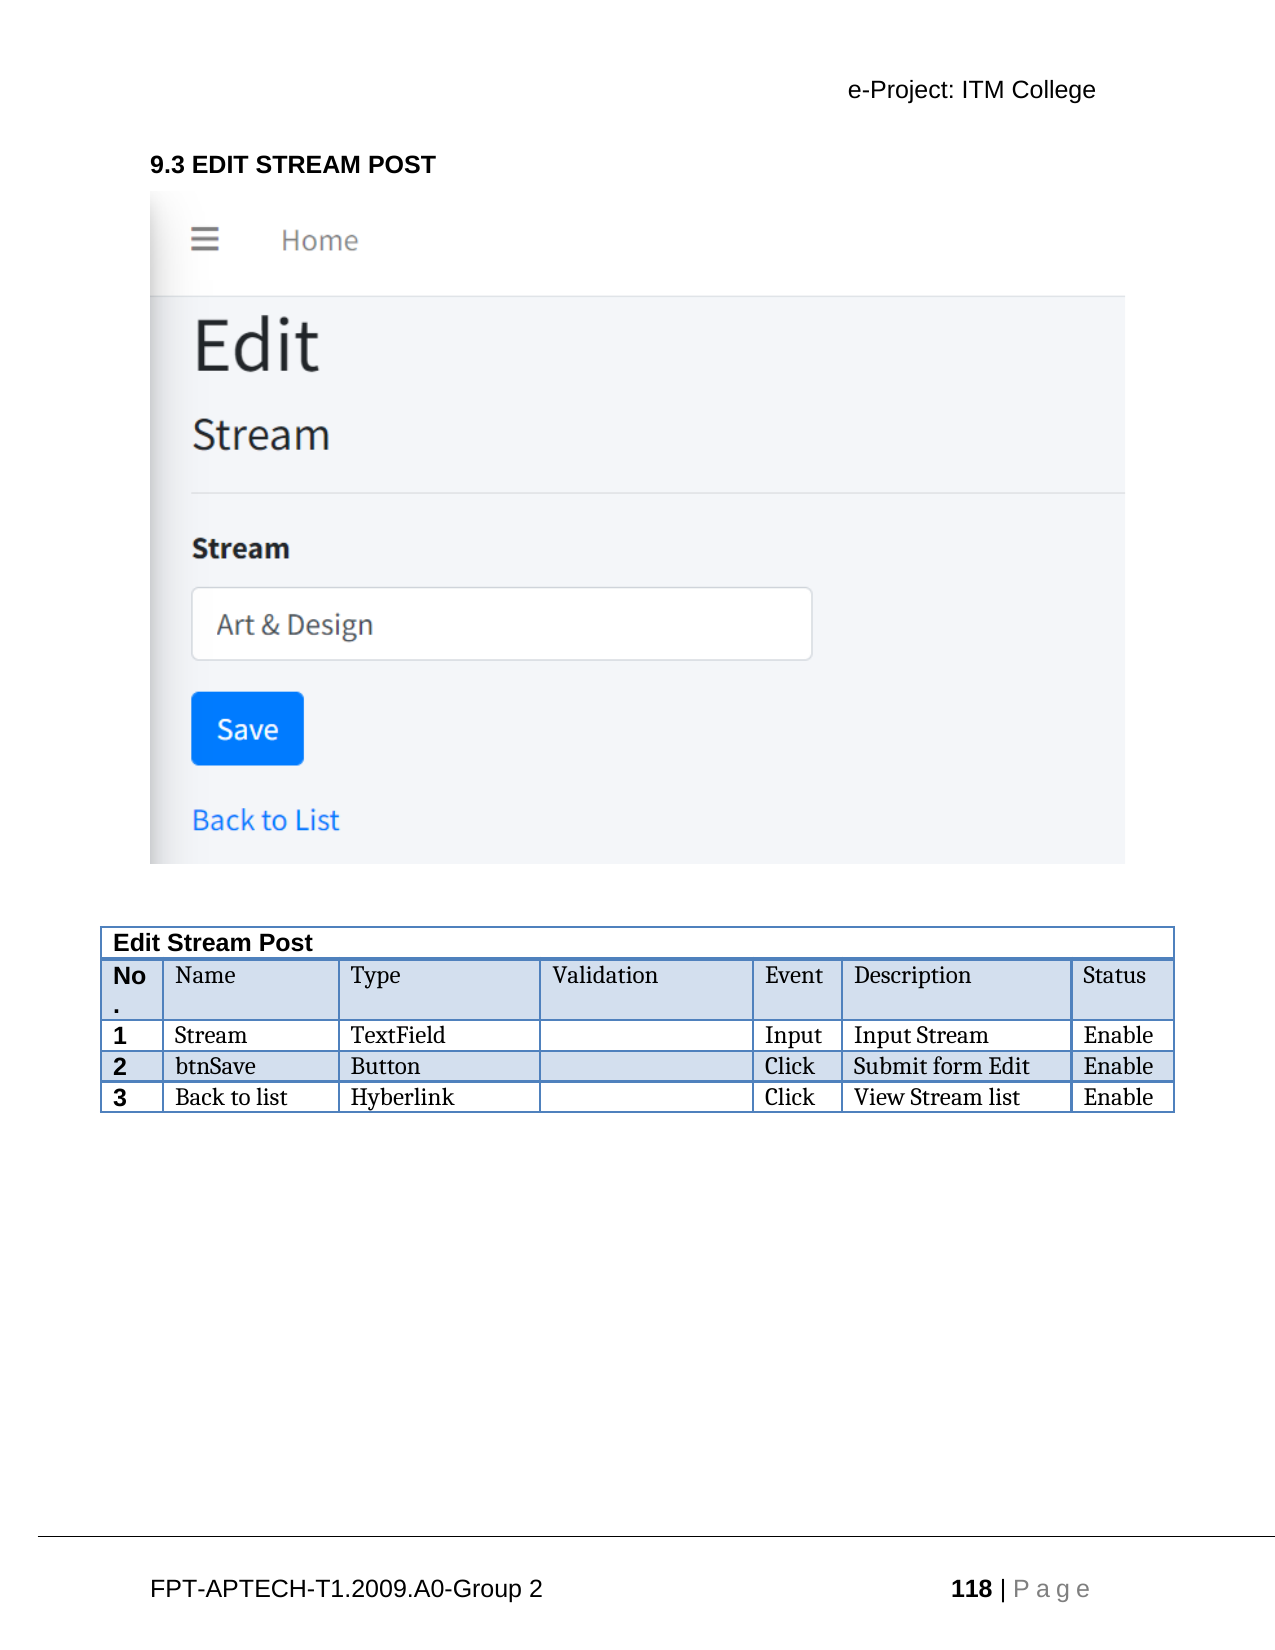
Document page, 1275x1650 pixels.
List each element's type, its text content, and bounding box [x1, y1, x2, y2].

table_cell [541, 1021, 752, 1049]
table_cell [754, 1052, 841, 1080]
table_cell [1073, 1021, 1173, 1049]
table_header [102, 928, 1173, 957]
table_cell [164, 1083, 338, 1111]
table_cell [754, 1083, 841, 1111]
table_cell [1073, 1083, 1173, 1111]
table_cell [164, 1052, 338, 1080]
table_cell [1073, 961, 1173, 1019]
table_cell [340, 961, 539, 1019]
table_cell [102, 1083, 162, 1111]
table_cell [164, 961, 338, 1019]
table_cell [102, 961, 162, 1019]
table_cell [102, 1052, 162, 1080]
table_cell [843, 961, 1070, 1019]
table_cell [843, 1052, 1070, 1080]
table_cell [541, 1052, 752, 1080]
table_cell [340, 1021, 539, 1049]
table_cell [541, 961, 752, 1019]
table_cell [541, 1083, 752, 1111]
picture [150, 191, 1125, 864]
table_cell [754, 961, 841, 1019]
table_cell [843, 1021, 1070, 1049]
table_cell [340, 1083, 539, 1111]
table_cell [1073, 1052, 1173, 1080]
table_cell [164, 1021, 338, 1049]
subtitle 9.3 Edit Stream Post [150, 150, 1125, 179]
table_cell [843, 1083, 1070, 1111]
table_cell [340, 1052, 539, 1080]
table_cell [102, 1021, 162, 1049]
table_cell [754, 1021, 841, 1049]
